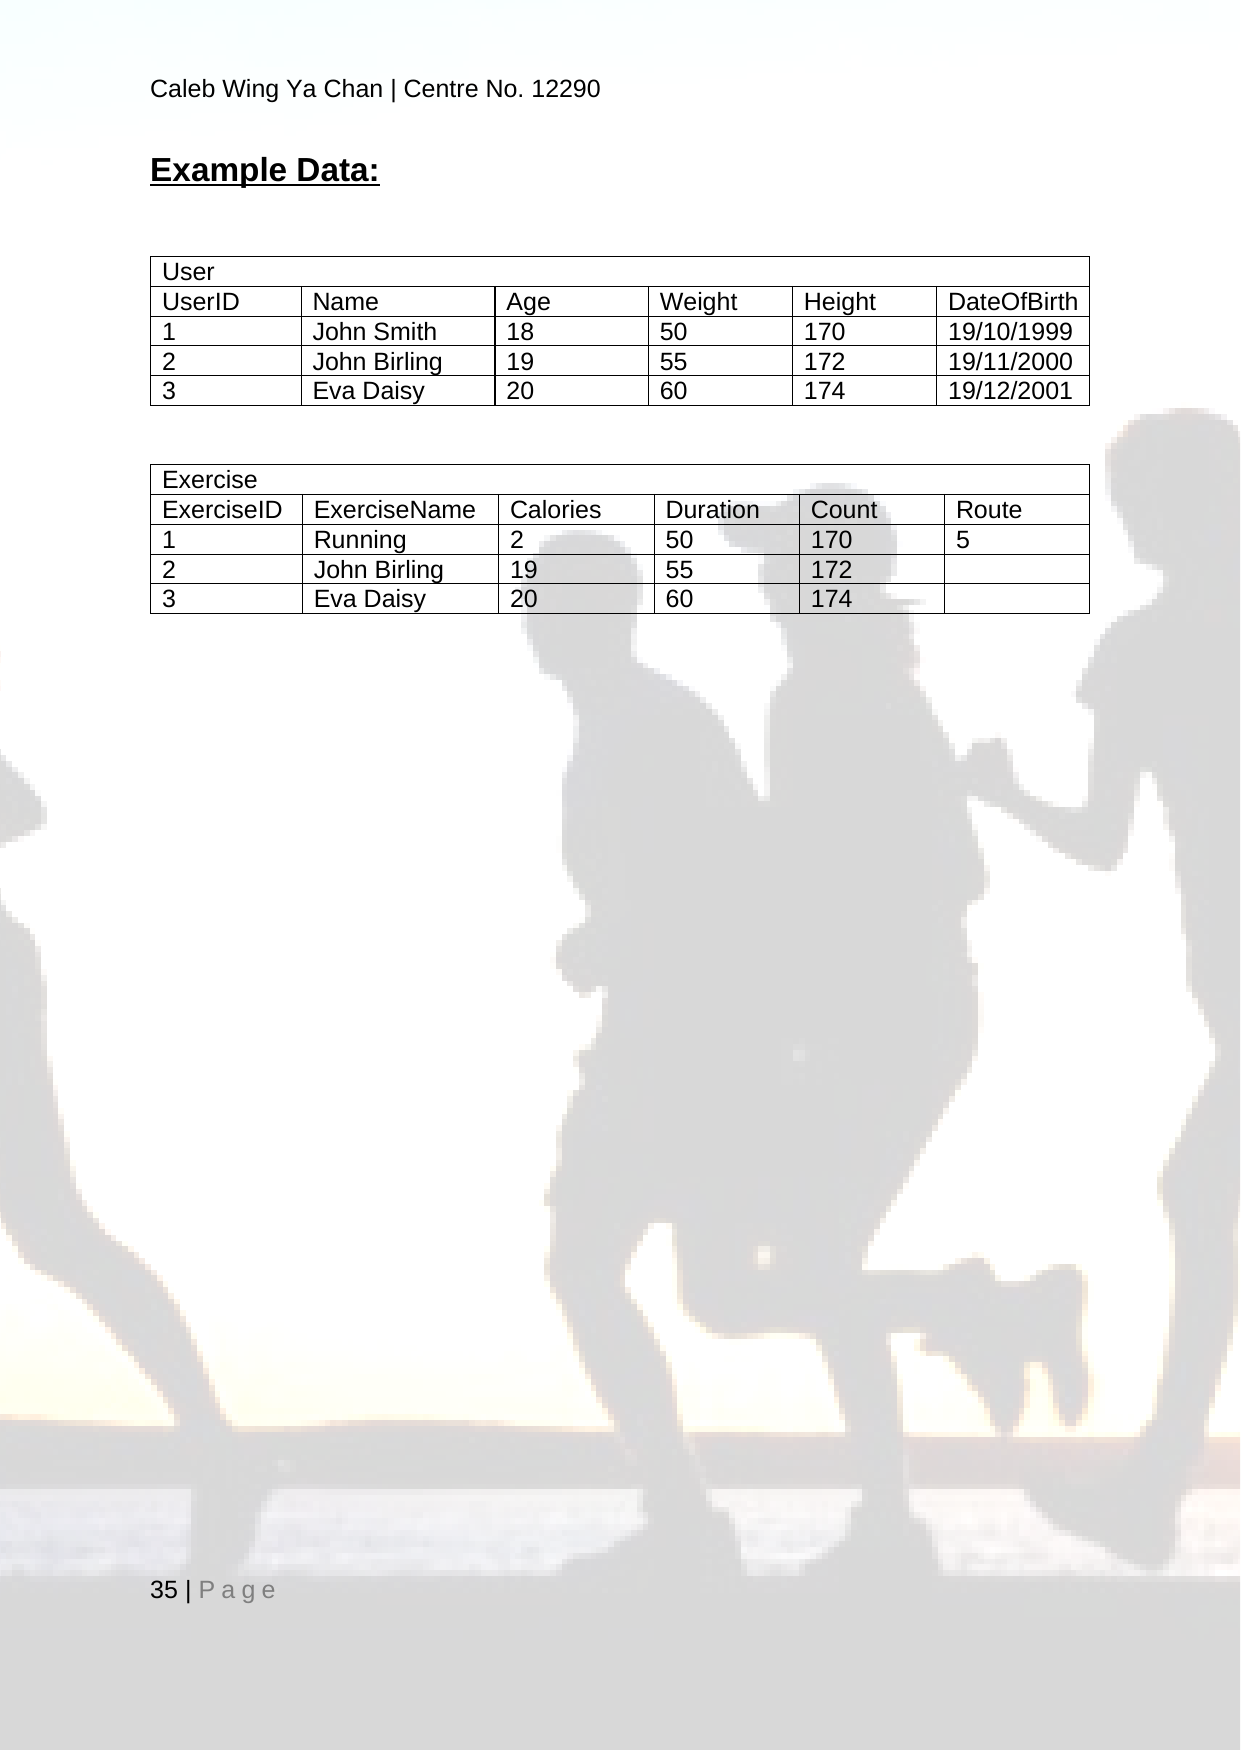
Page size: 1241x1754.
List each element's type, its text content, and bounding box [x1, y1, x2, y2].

table_cell 55 [649, 346, 792, 375]
table_cell 3 [151, 584, 302, 613]
table_cell 19/11/2000 [937, 346, 1089, 375]
table_cell 174 [800, 584, 944, 613]
table_cell Route [945, 495, 1089, 524]
table_cell 50 [649, 317, 792, 345]
table_cell 172 [793, 346, 936, 375]
table_header User [151, 257, 1089, 286]
table_cell UserID [151, 287, 301, 316]
table_cell 60 [655, 584, 799, 613]
table_cell 170 [800, 525, 944, 553]
table_cell 3 [151, 376, 301, 405]
table_cell Calories [499, 495, 654, 524]
table_cell John Smith [302, 317, 494, 345]
table_header Exercise [151, 465, 1089, 494]
table_cell 1 [151, 317, 301, 345]
table_cell 170 [793, 317, 936, 345]
table_cell Eva Daisy [303, 584, 498, 613]
table_cell 20 [499, 584, 654, 613]
table_cell 19 [499, 555, 654, 583]
table_cell ExerciseName [303, 495, 498, 524]
table_cell 172 [800, 555, 944, 583]
table_cell 50 [655, 525, 799, 553]
table_cell Duration [655, 495, 799, 524]
table_cell 20 [496, 376, 648, 405]
table_cell 5 [945, 525, 1089, 553]
table_cell John Birling [302, 346, 494, 375]
table_cell 19/10/1999 [937, 317, 1089, 345]
table_cell 60 [649, 376, 792, 405]
table_cell Running [303, 525, 498, 553]
table_cell Eva Daisy [302, 376, 494, 405]
table_cell Count [800, 495, 944, 524]
table_cell 2 [499, 525, 654, 553]
table_cell ExerciseID [151, 495, 302, 524]
table_cell [945, 555, 1089, 583]
table_cell Name [302, 287, 494, 316]
table_cell 19/12/2001 [937, 376, 1089, 405]
table_cell 2 [151, 555, 302, 583]
table_cell Age [496, 287, 648, 316]
table_cell 55 [655, 555, 799, 583]
table_cell Height [793, 287, 936, 316]
table_cell Weight [649, 287, 792, 316]
table_cell DateOfBirth [937, 287, 1089, 316]
table_cell 174 [793, 376, 936, 405]
text Example Data: [150, 150, 1090, 189]
table_cell 1 [151, 525, 302, 553]
table_cell 19 [496, 346, 648, 375]
table_cell 2 [151, 346, 301, 375]
table_cell [945, 584, 1089, 613]
table_cell John Birling [303, 555, 498, 583]
table_cell 18 [496, 317, 648, 345]
